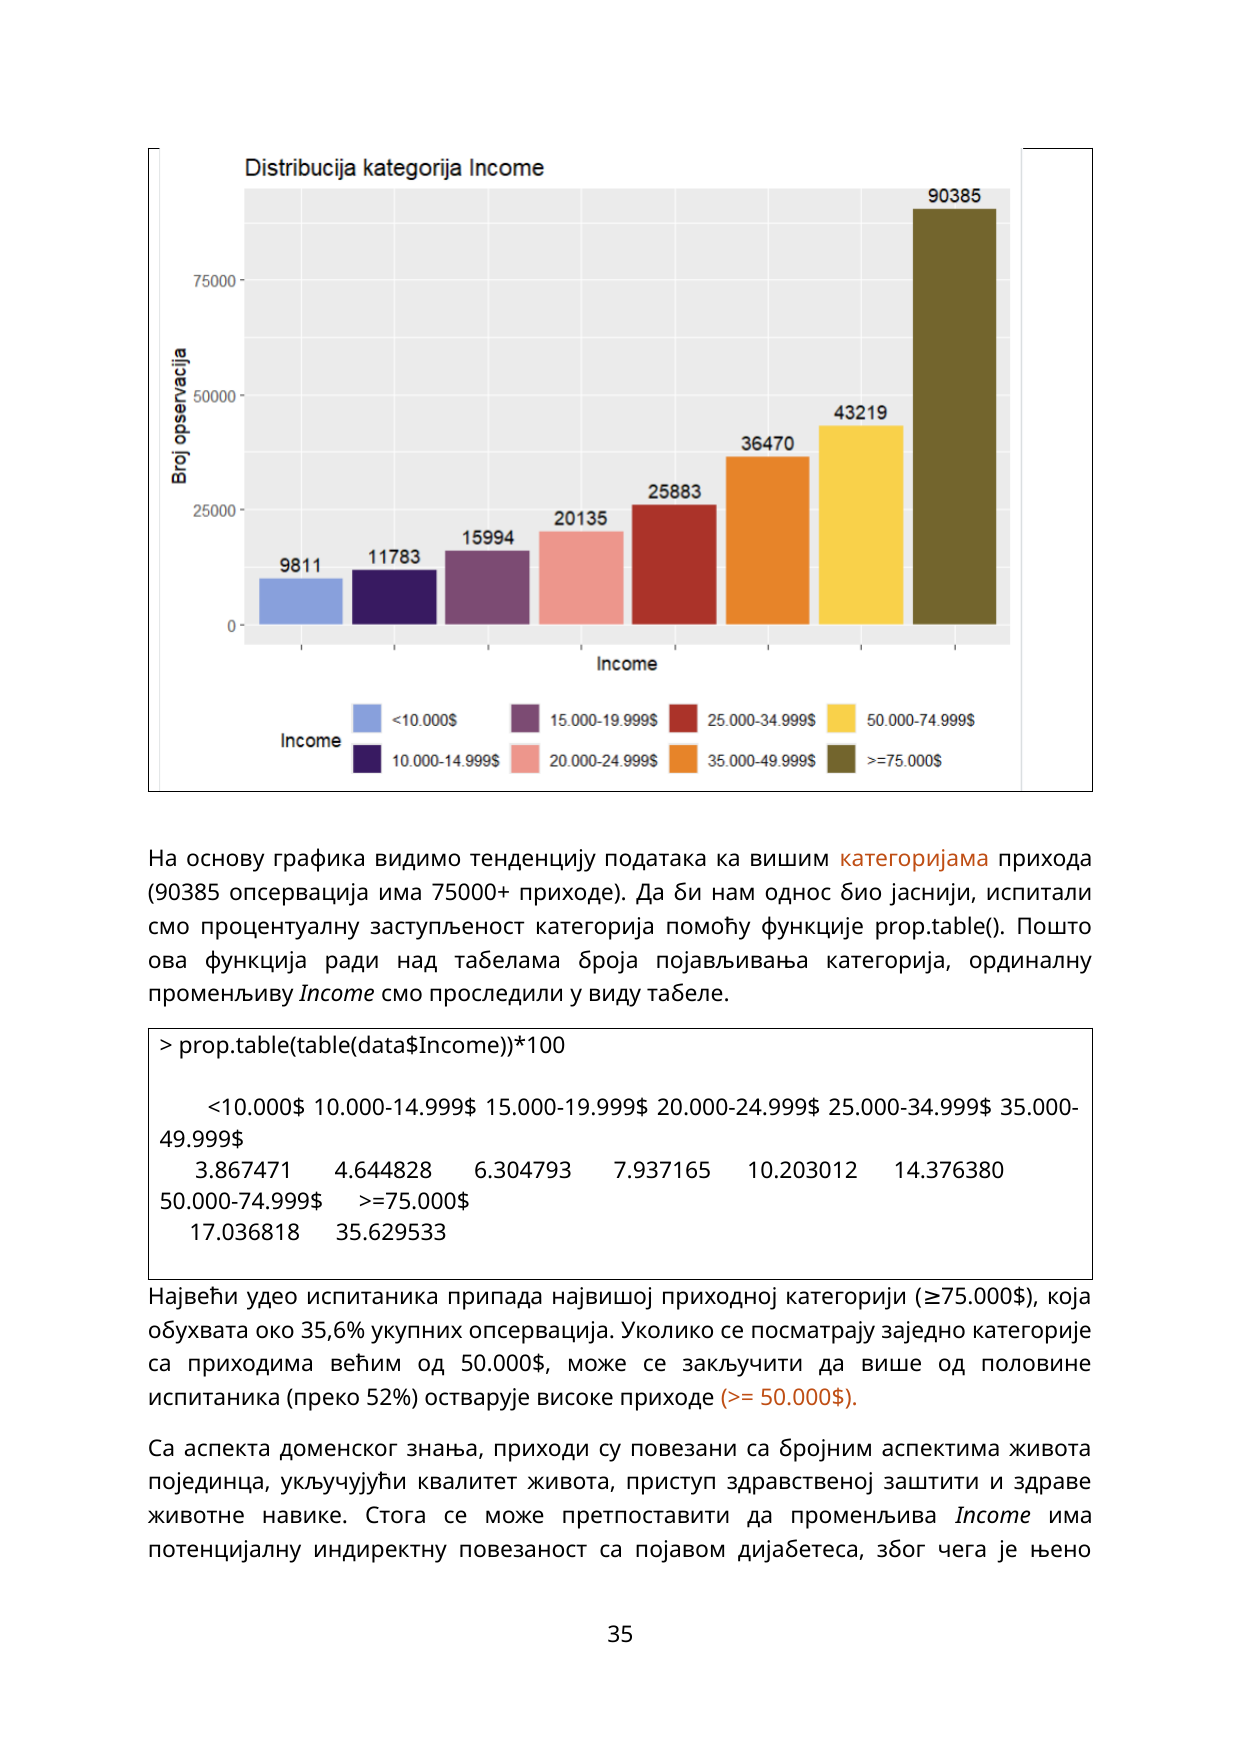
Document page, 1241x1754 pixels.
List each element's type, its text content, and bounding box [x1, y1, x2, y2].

table_cell [149, 149, 159, 791]
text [148, 1431, 1093, 1564]
table_cell [1024, 149, 1092, 791]
table_header > prop.table(table(data$Income))*100 <10.000$ 10.000-14.999$ 15.000-19.999$ 20.000-24.999$ 25.000-34.999$ 35.000-49.999$ 3.867471 4.644828 6.304793 7.937165 10.203012 14.376380 50.000-74.999$ >=75.000$ 17.036818 35.629533 [149, 1029, 1092, 1279]
picture [159, 148, 1024, 791]
text Највећи удео испитаника припада највишој приходној категорији (≥75.000$), која обухвата око 35,6% укупних опсервација. Уколико се посматрају заједно категорије са приходима већим од 50.000$, може се закључити да више од половине испитаника (преко 52%) остварује високе приходе (>= 50.000$). [148, 1280, 1093, 1412]
text На основу графика видимо тенденцију података ка вишим категоријама прихода (90385 опсервација има 75000+ приходе). Да би нам однос био јаснији, испитали смо процентуалну заступљеност категорија помоћу функције prop.table(). Пошто ова функција ради над табелама броја појављивања категорија, ординалну променљиву Income смо проследили у виду табеле. [148, 842, 1093, 1008]
